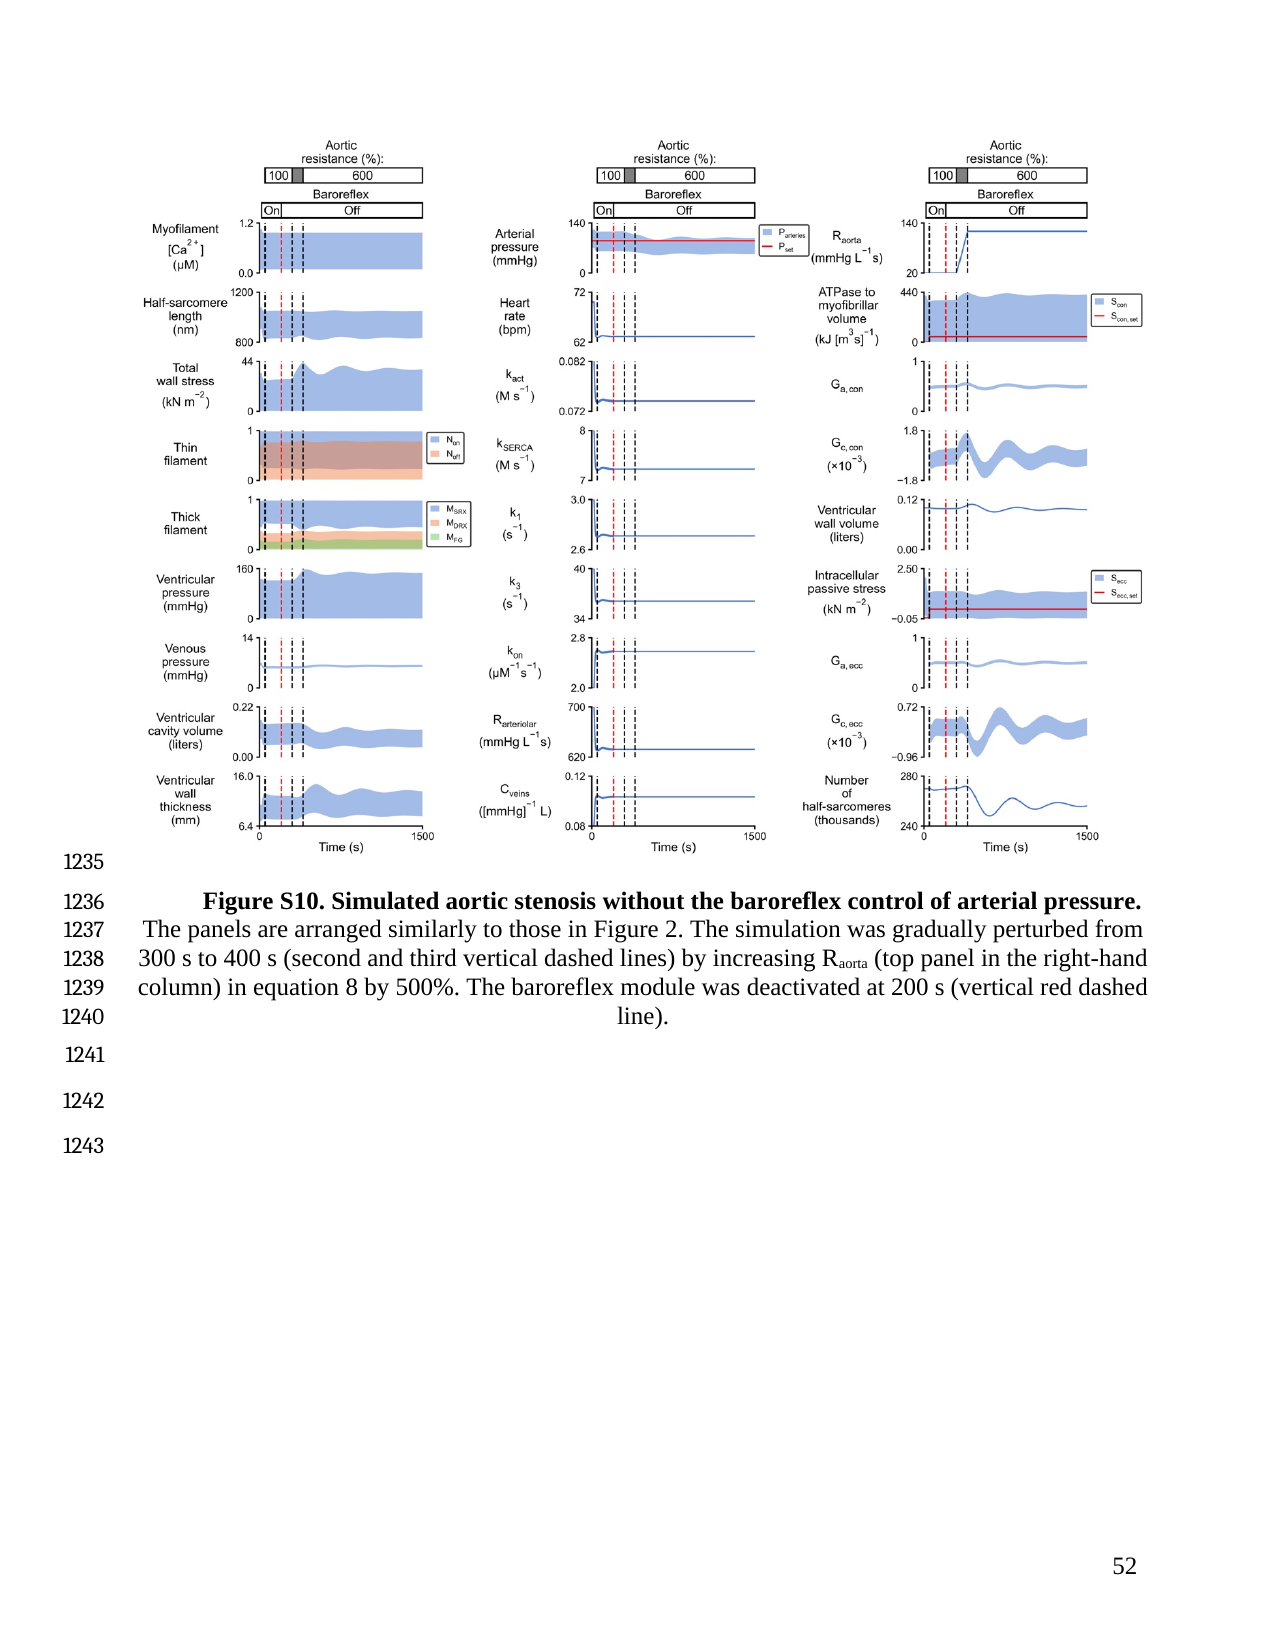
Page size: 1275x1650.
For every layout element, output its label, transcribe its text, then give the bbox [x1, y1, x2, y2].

picture [133, 118, 1152, 869]
